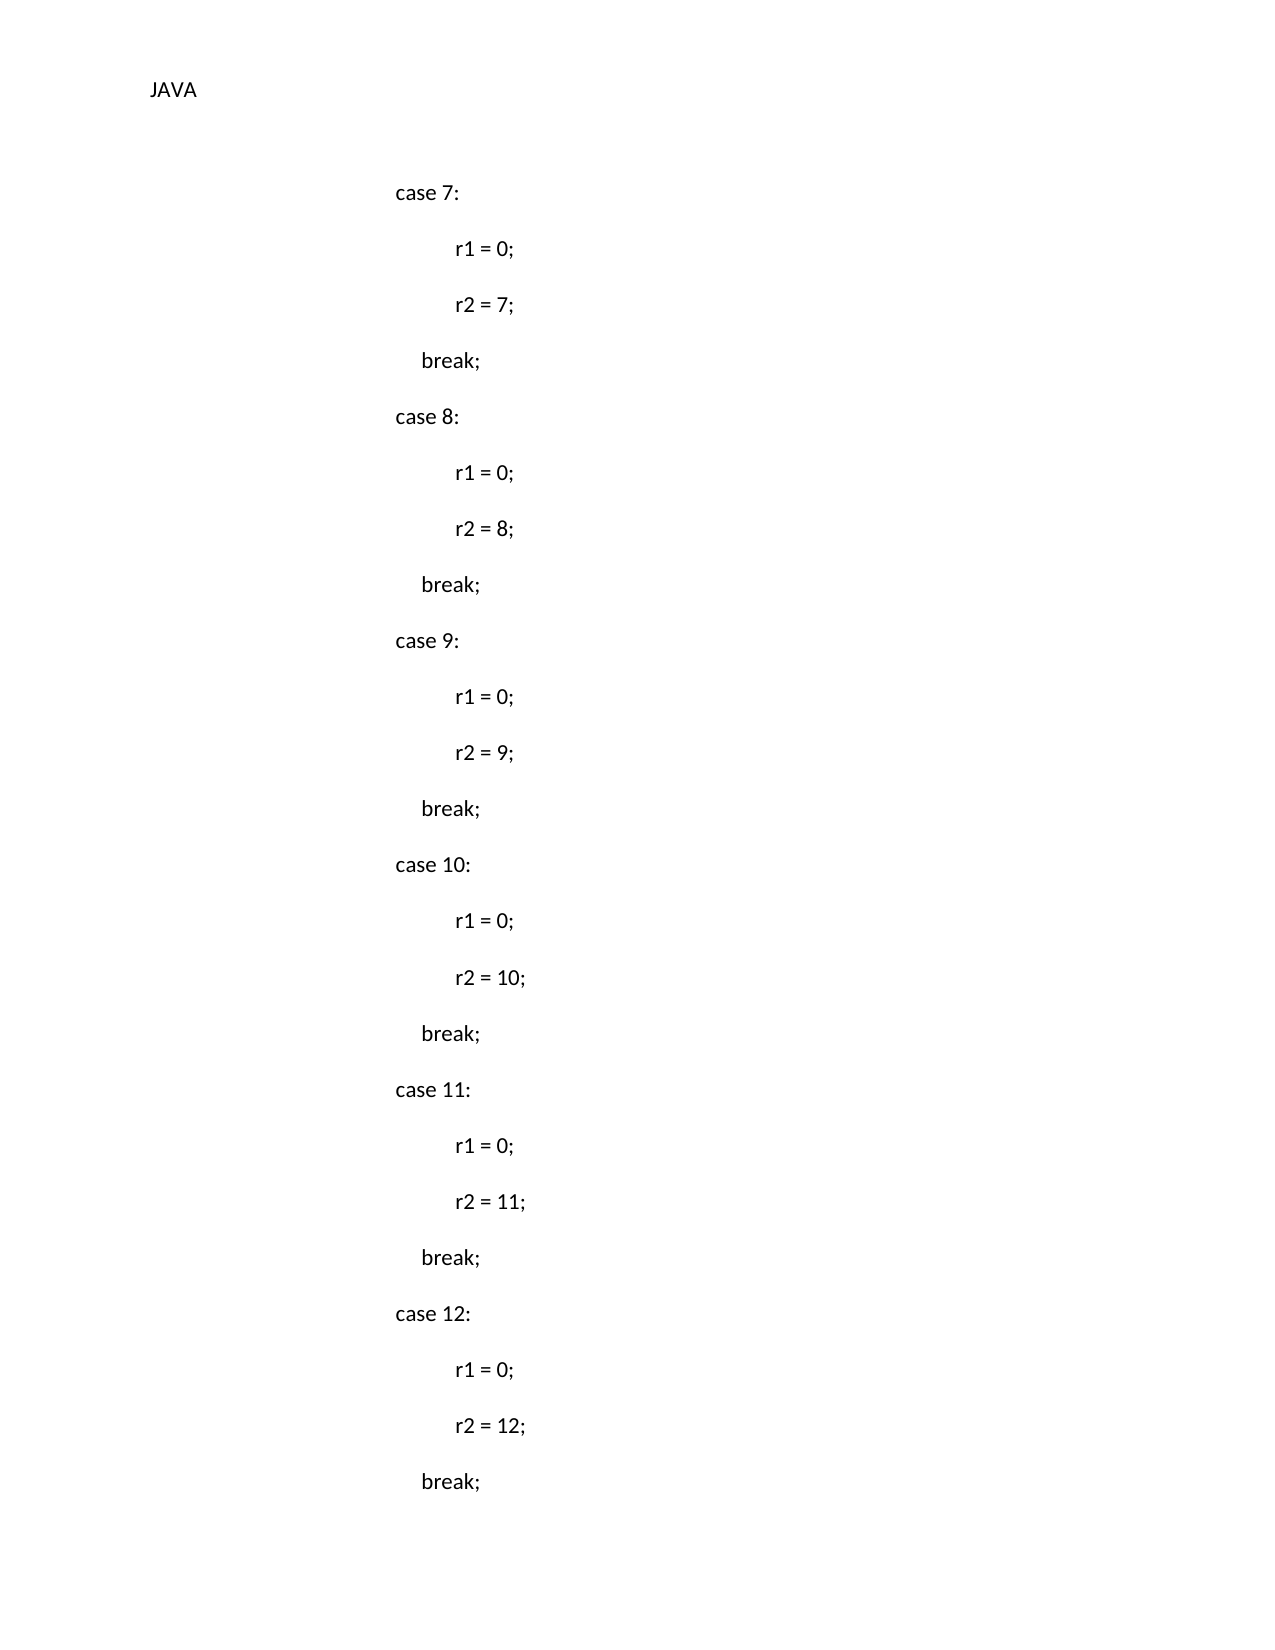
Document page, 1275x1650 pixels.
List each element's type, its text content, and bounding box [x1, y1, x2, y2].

text r2 = 9; [150, 738, 1125, 766]
text r1 = 0; [150, 458, 1125, 486]
text r1 = 0; [150, 234, 1125, 262]
text break; [150, 346, 1125, 374]
text r1 = 0; [150, 682, 1125, 710]
text break; [150, 1019, 1125, 1047]
text break; [150, 1467, 1125, 1495]
text r2 = 7; [150, 290, 1125, 318]
text case 11: [150, 1075, 1125, 1103]
text case 7: [150, 178, 1125, 206]
text r2 = 12; [150, 1411, 1125, 1439]
text r2 = 11; [150, 1187, 1125, 1215]
text break; [150, 794, 1125, 822]
text r1 = 0; [150, 1131, 1125, 1159]
text r2 = 10; [150, 963, 1125, 991]
text break; [150, 1243, 1125, 1271]
text r1 = 0; [150, 907, 1125, 934]
text case 12: [150, 1299, 1125, 1327]
text r1 = 0; [150, 1355, 1125, 1383]
text case 8: [150, 402, 1125, 430]
text case 10: [150, 851, 1125, 878]
text break; [150, 570, 1125, 598]
text r2 = 8; [150, 514, 1125, 542]
text case 9: [150, 626, 1125, 654]
